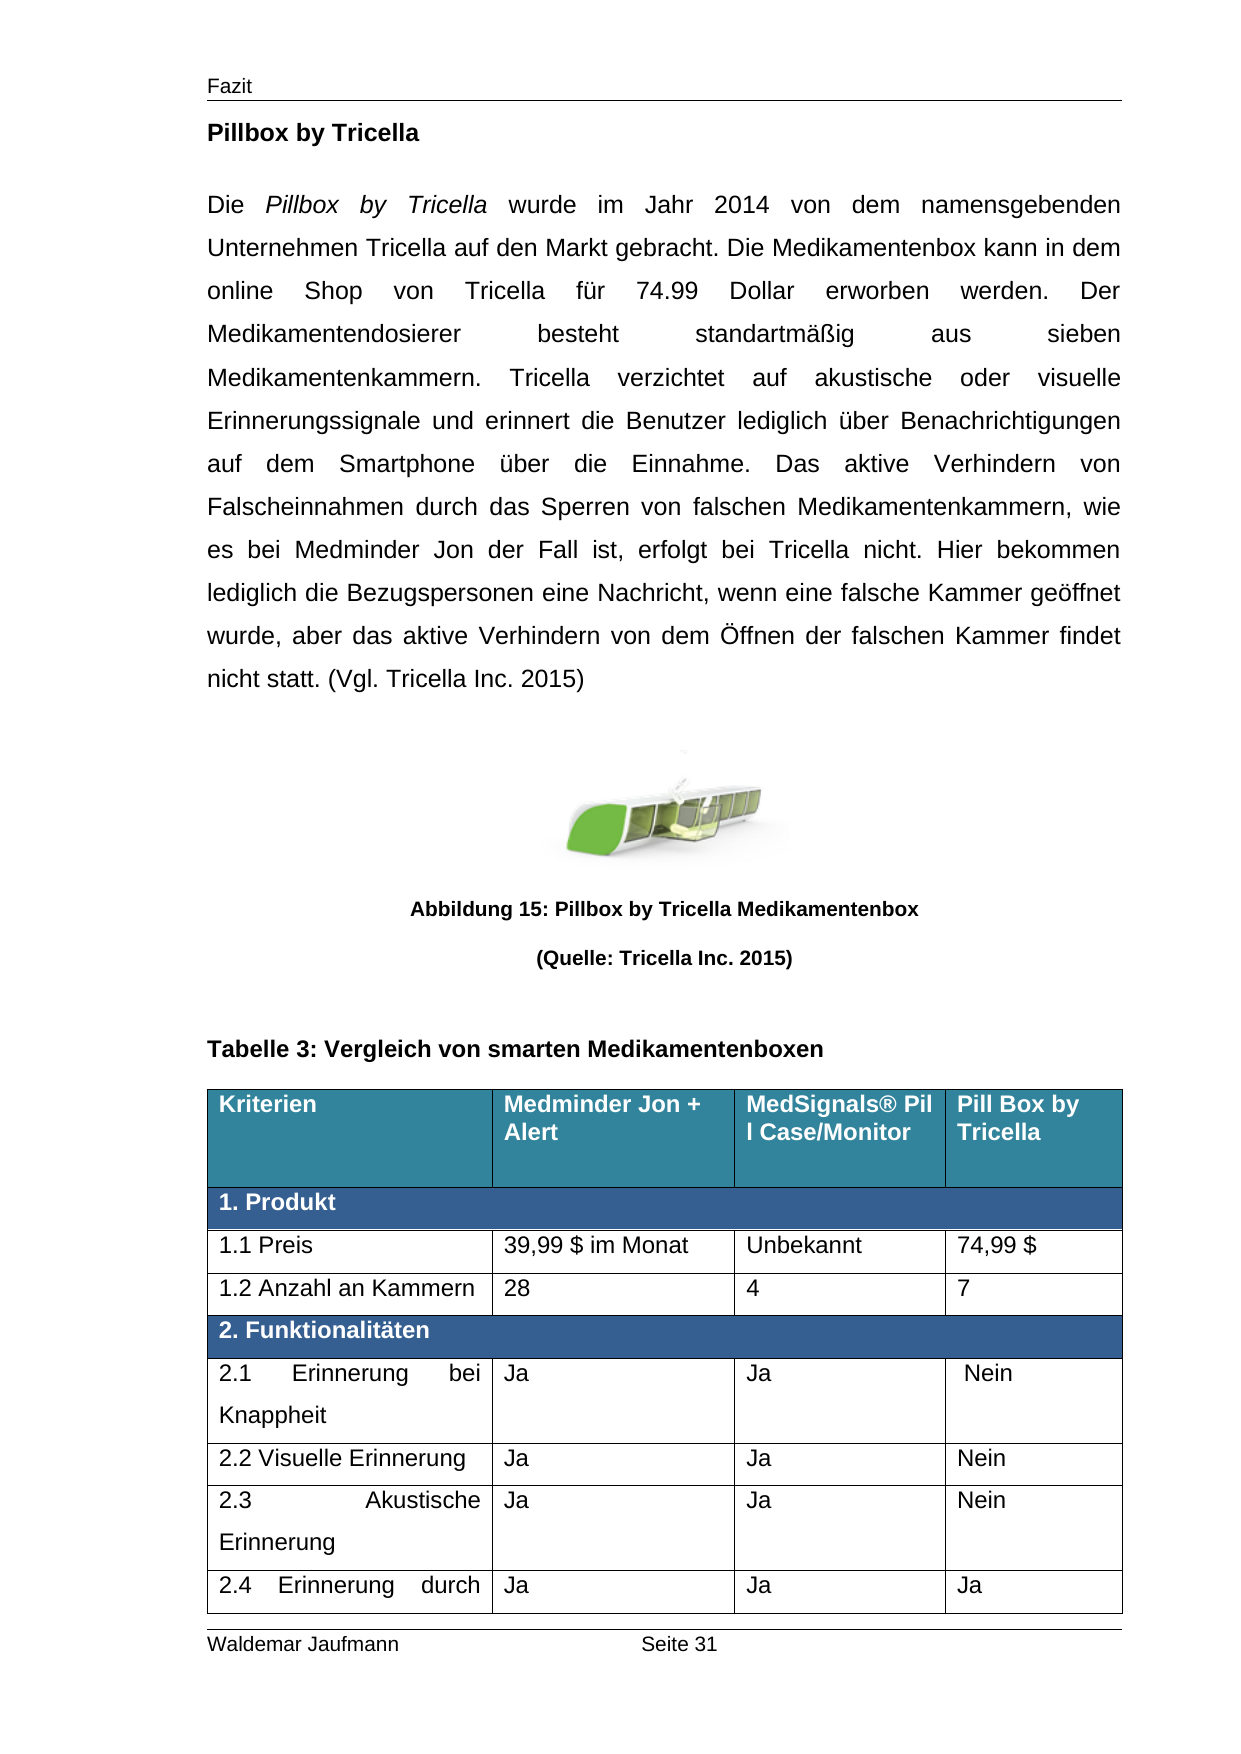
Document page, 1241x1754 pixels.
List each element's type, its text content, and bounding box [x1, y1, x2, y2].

table_cell 1. Produkt [208, 1188, 1122, 1229]
table_header Pill Box by Tricella [946, 1090, 1122, 1187]
table_cell Nein [946, 1359, 1122, 1442]
table_header Medminder Jon + Alert [493, 1090, 734, 1187]
table_cell Unbekannt [735, 1231, 945, 1272]
table_header Kriterien [208, 1090, 492, 1187]
text Die Pillbox by Tricella wurde im Jahr 2014 von dem namensgebenden Unternehmen Tricella auf den Markt gebracht. Die Medikamentenbox kann in dem online Shop von Tricella für 74.99 Dollar erworben werden. Der Medikamentendosierer besteht standartmäßig aus sieben Medikamentenkammern. Tricella verzichtet auf akustische oder visuelle Erinnerungssignale und erinnert die Benutzer lediglich über Benachrichtigungen auf dem Smartphone über die Einnahme. Das aktive Verhindern von Falscheinnahmen durch das Sperren von falschen Medikamentenkammern, wie es bei Medminder Jon der Fall ist, erfolgt bei Tricella nicht. Hier bekommen lediglich die Bezugspersonen eine Nachricht, wenn eine falsche Kammer geöffnet wurde, aber das aktive Verhindern von dem Öffnen der falschen Kammer findet nicht statt. (Vgl. Tricella Inc. 2015) [207, 190, 1122, 693]
table_cell 1.2 Anzahl an Kammern [208, 1274, 492, 1315]
table_cell 28 [493, 1274, 734, 1315]
table_cell Ja [946, 1571, 1122, 1613]
table_cell Ja [735, 1571, 945, 1613]
table_cell 2.3 Akustische Erinnerung [208, 1486, 492, 1570]
table_cell Ja [735, 1444, 945, 1485]
text Tabelle 3: Vergleich von smarten Medikamentenboxen [207, 1035, 1122, 1063]
table_cell 39,99 $ im Monat [493, 1231, 734, 1272]
text Pillbox by Tricella [207, 118, 1122, 147]
table_cell 2. Funktionalitäten [208, 1316, 1122, 1358]
picture [539, 750, 790, 885]
table_cell Nein [946, 1486, 1122, 1570]
table_cell Ja [493, 1444, 734, 1485]
text (Quelle: Tricella Inc. 2015) [207, 945, 1122, 969]
table_cell 74,99 $ [946, 1231, 1122, 1272]
table_cell 7 [946, 1274, 1122, 1315]
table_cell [208, 1571, 492, 1613]
table_cell 1.1 Preis [208, 1231, 492, 1272]
table_cell Ja [735, 1359, 945, 1442]
table_cell Ja [493, 1359, 734, 1442]
table_cell 2.1 Erinnerung bei Knappheit [208, 1359, 492, 1442]
table_cell Ja [493, 1571, 734, 1613]
text Abbildung 15: Pillbox by Tricella Medikamentenbox [207, 897, 1122, 921]
table_cell Ja [735, 1486, 945, 1570]
table_cell Ja [493, 1486, 734, 1570]
table_cell Nein [946, 1444, 1122, 1485]
table_header MedSignals® Pill Case/Monitor [735, 1090, 945, 1187]
table_cell 4 [735, 1274, 945, 1315]
table_cell 2.2 Visuelle Erinnerung [208, 1444, 492, 1485]
